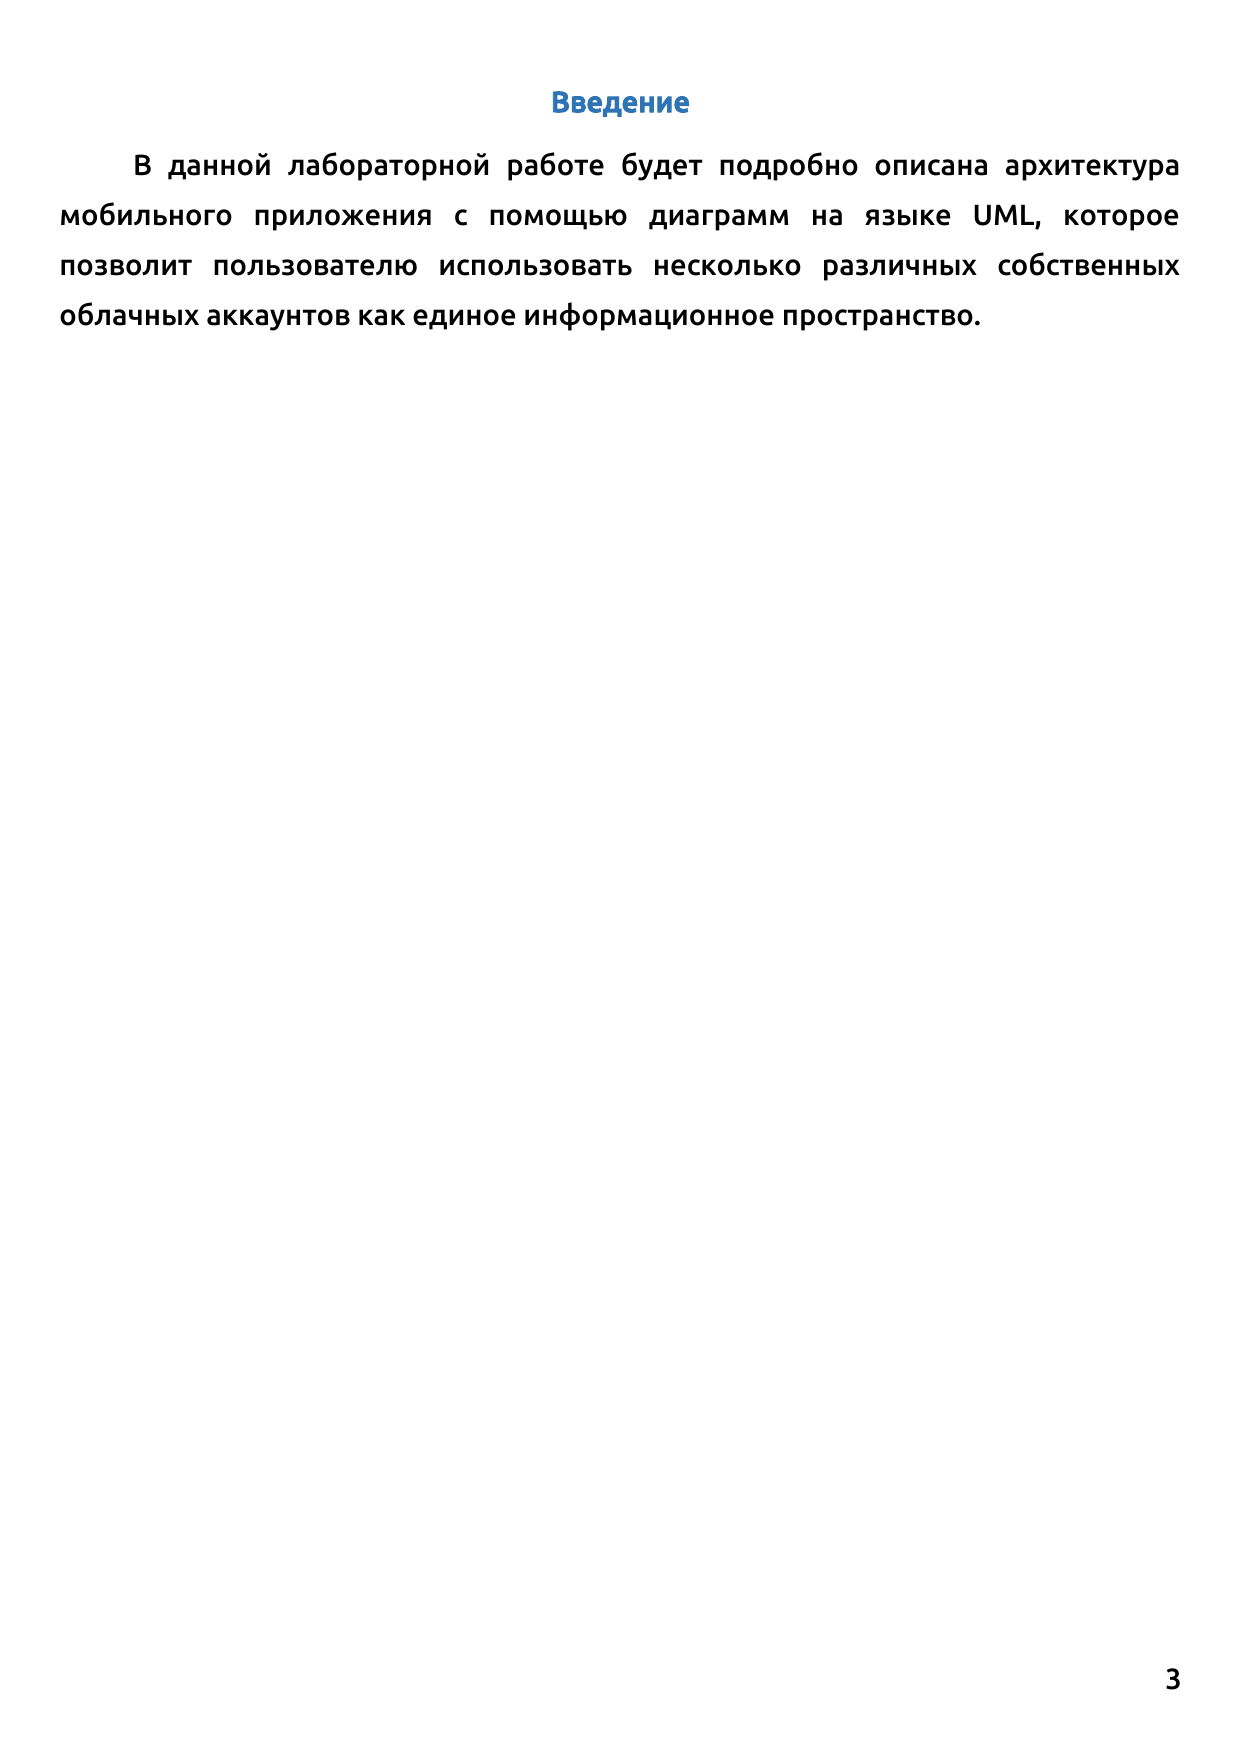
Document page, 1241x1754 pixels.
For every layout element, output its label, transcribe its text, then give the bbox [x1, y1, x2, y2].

subtitle Введение [59, 84, 1181, 118]
text В данной лабораторной работе будет подробно описана архитектура мобильного приложения с помощью диаграмм на языке UML, которое позволит пользователю использовать несколько различных собственных облачных аккаунтов как единое информационное пространство. [59, 147, 1181, 331]
